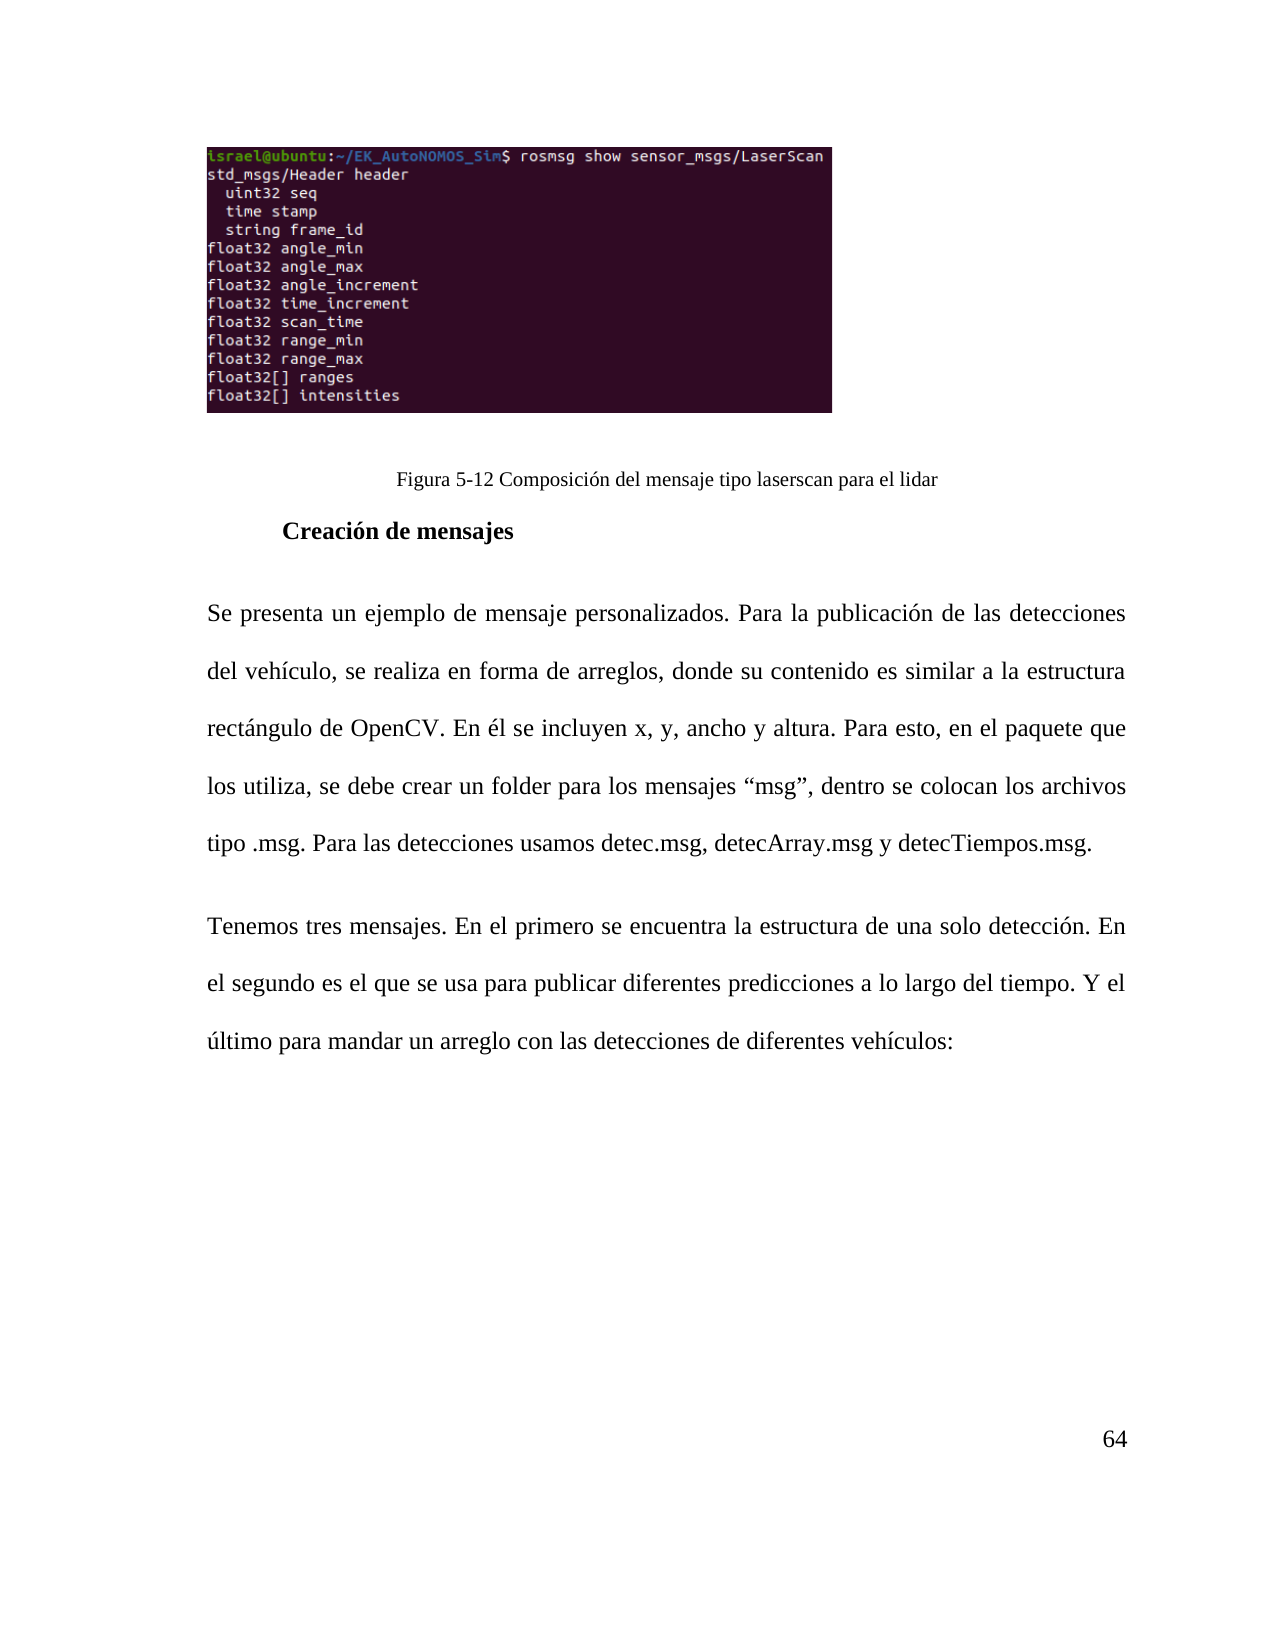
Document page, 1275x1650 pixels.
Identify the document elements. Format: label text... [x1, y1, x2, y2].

text Figura 5-5 Composición del mensaje tipo laserscan para el lidar [207, 467, 1127, 491]
text Tenemos tres mensajes. En el primero se encuentra la estructura de una solo detección. En el segundo es el que se usa para publicar diferentes predicciones a lo largo del tiempo. Y el último para mandar un arreglo con las detecciones de diferentes vehículos: [207, 911, 1127, 1055]
text Se presenta un ejemplo de mensaje personalizados. Para la publicación de las detecciones del vehículo, se realiza en forma de arreglos, donde su contenido es similar a la estructura rectángulo de OpenCV. En él se incluyen x, y, ancho y altura. Para esto, en el paquete que los utiliza, se debe crear un folder para los mensajes “msg”, dentro se colocan los archivos tipo .msg. Para las detecciones usamos detec.msg, detecArray.msg y detecTiempos.msg. [207, 598, 1127, 857]
picture [206, 147, 833, 413]
text Creación de mensajes [207, 516, 1127, 544]
